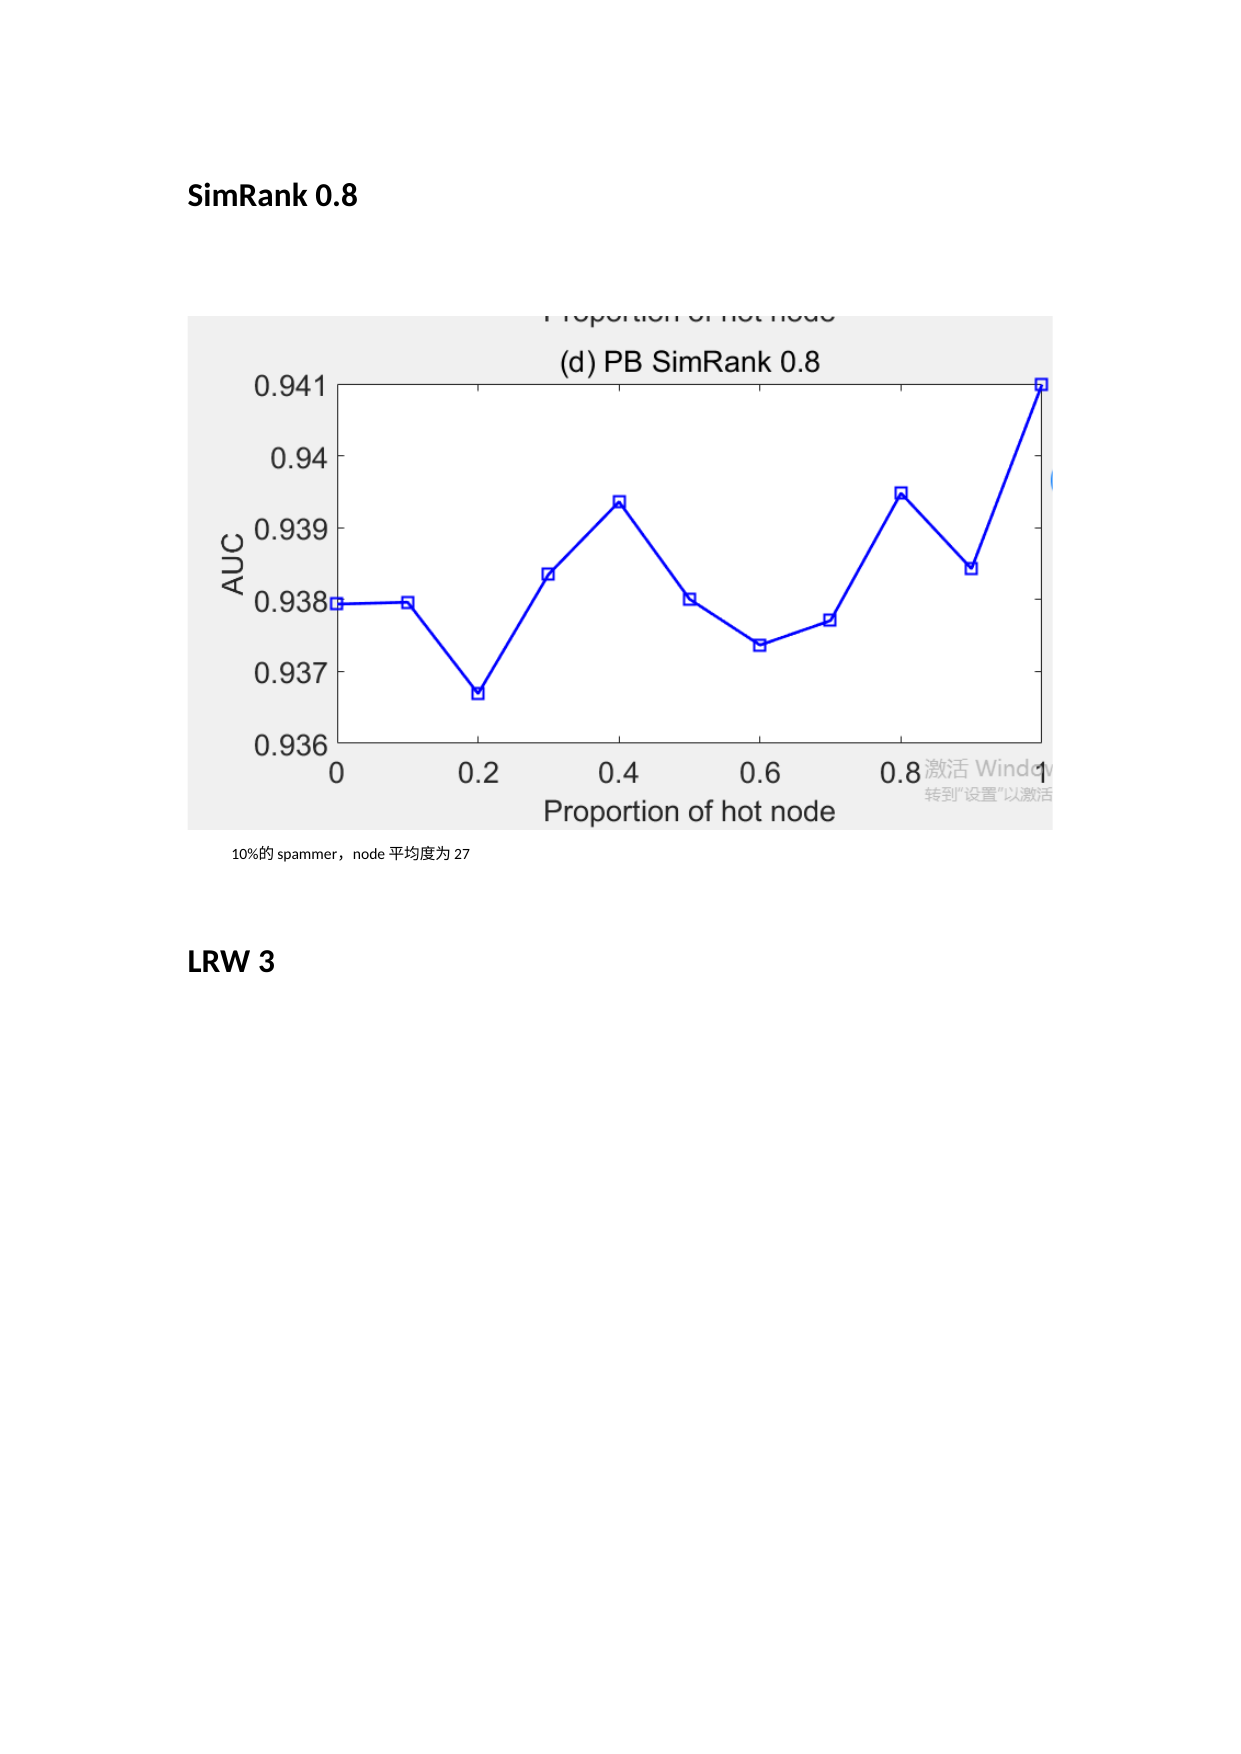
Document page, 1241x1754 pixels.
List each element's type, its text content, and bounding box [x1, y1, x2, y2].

picture [187, 316, 1053, 830]
text 10%的spammer，node平均度为27 [187, 836, 1053, 869]
subtitle SimRank 0.8 [187, 162, 1053, 227]
subtitle LRW 3 [187, 928, 1053, 993]
